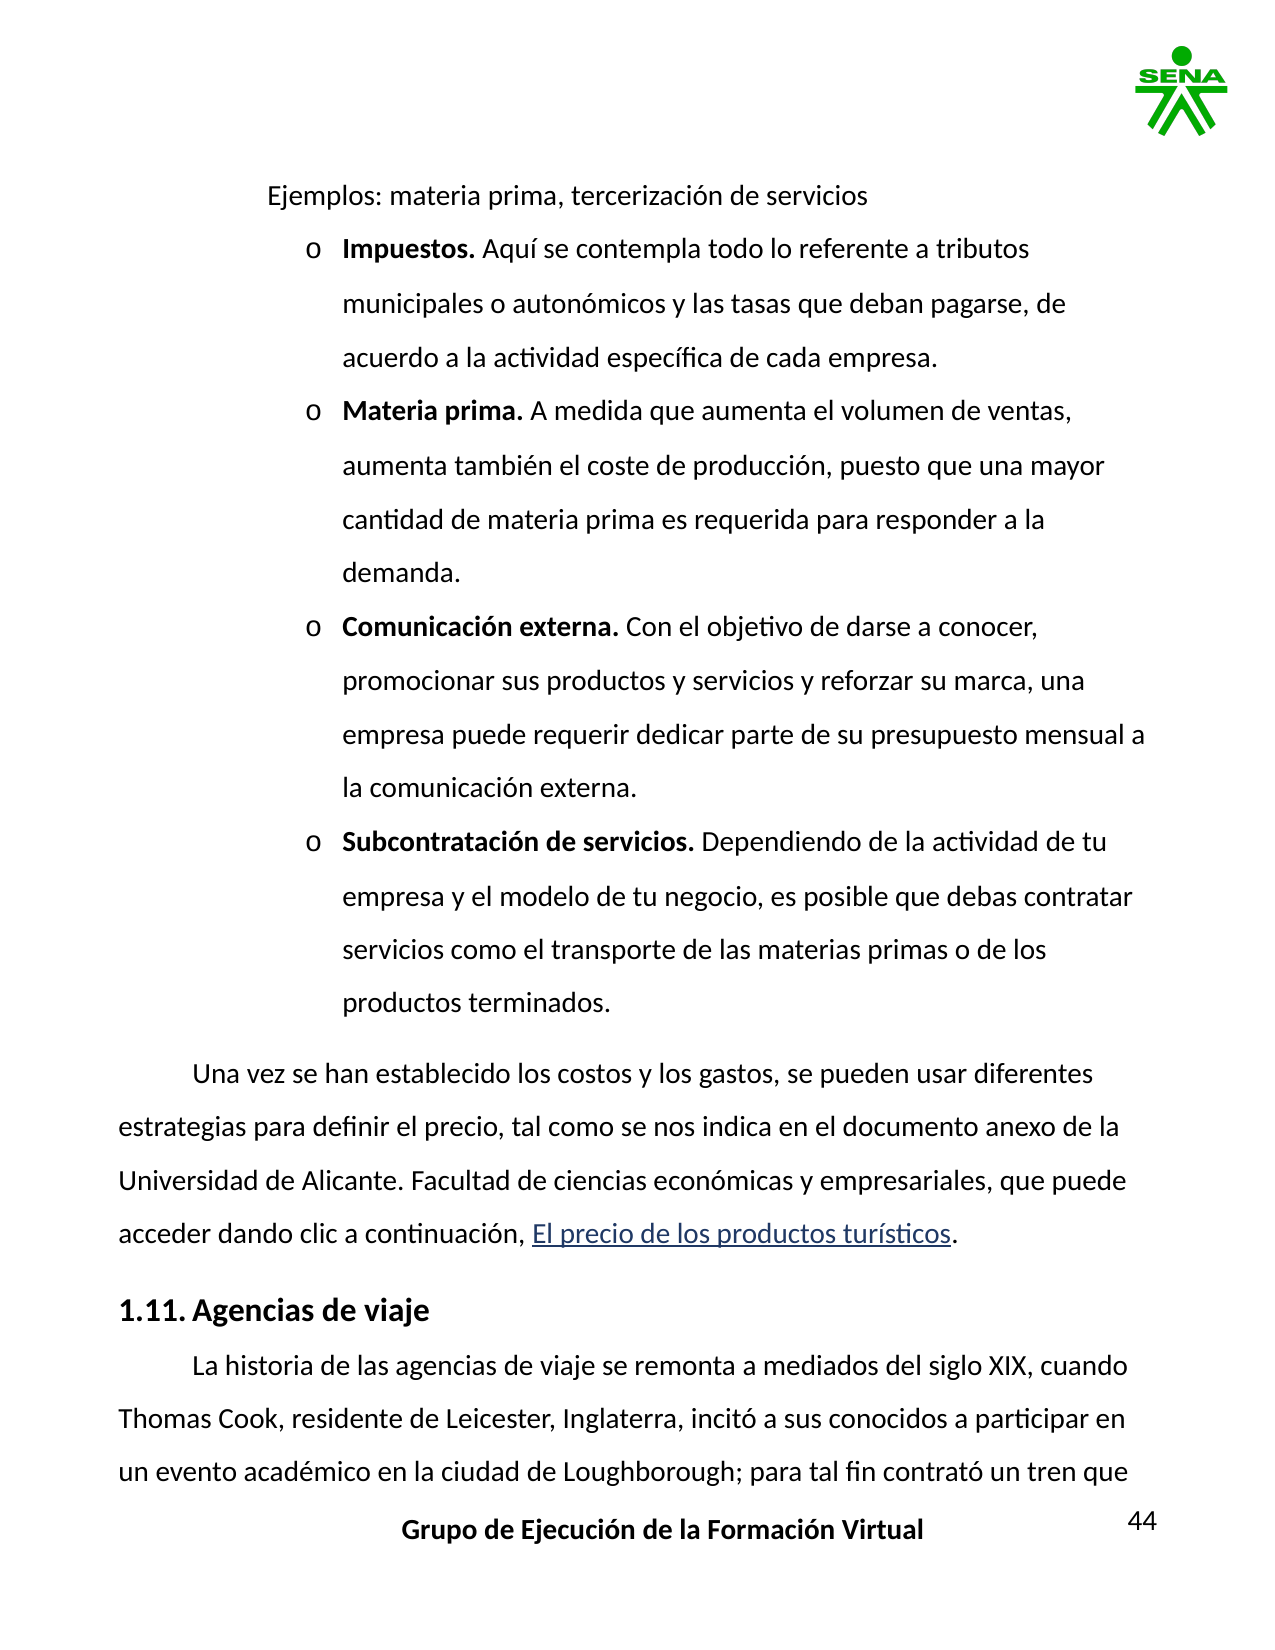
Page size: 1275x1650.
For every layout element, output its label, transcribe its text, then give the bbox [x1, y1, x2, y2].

list Subcontratación de servicios. Dependiendo de la actividad de tu empresa y el modelo de tu negocio, es posible que debas contratar servicios como el transporte de las materias primas o de los productos terminados.​ [304, 823, 1157, 1020]
subtitle Agencias de viaje [118, 1289, 1157, 1330]
text Una vez se han establecido los costos y los gastos, se pueden usar diferentes estrategias para definir el precio, tal como se nos indica en el documento anexo de la Universidad de Alicante. Facultad de ciencias económicas y empresariales, que puede acceder dando clic a continuación, El precio de los productos turísticos. [118, 1055, 1157, 1251]
list Comunicación externa. Con el objetivo de darse a conocer, promocionar sus productos y servicios y reforzar su marca, una empresa puede requerir dedicar parte de su presupuesto mensual a la comunicación externa.​ [304, 608, 1157, 805]
picture [1135, 46, 1228, 136]
list Ejemplos: materia prima, tercerización de servicios​ [267, 177, 1157, 213]
list Materia prima. A medida que aumenta el volumen de ventas, aumenta también el coste de producción, puesto que una mayor cantidad de materia prima es requerida para responder a la demanda.​ [304, 392, 1157, 590]
list Impuestos. Aquí se contempla todo lo referente a tributos municipales o autonómicos y las tasas que deban pagarse, de acuerdo a la actividad específica de cada empresa.​ [304, 231, 1157, 374]
